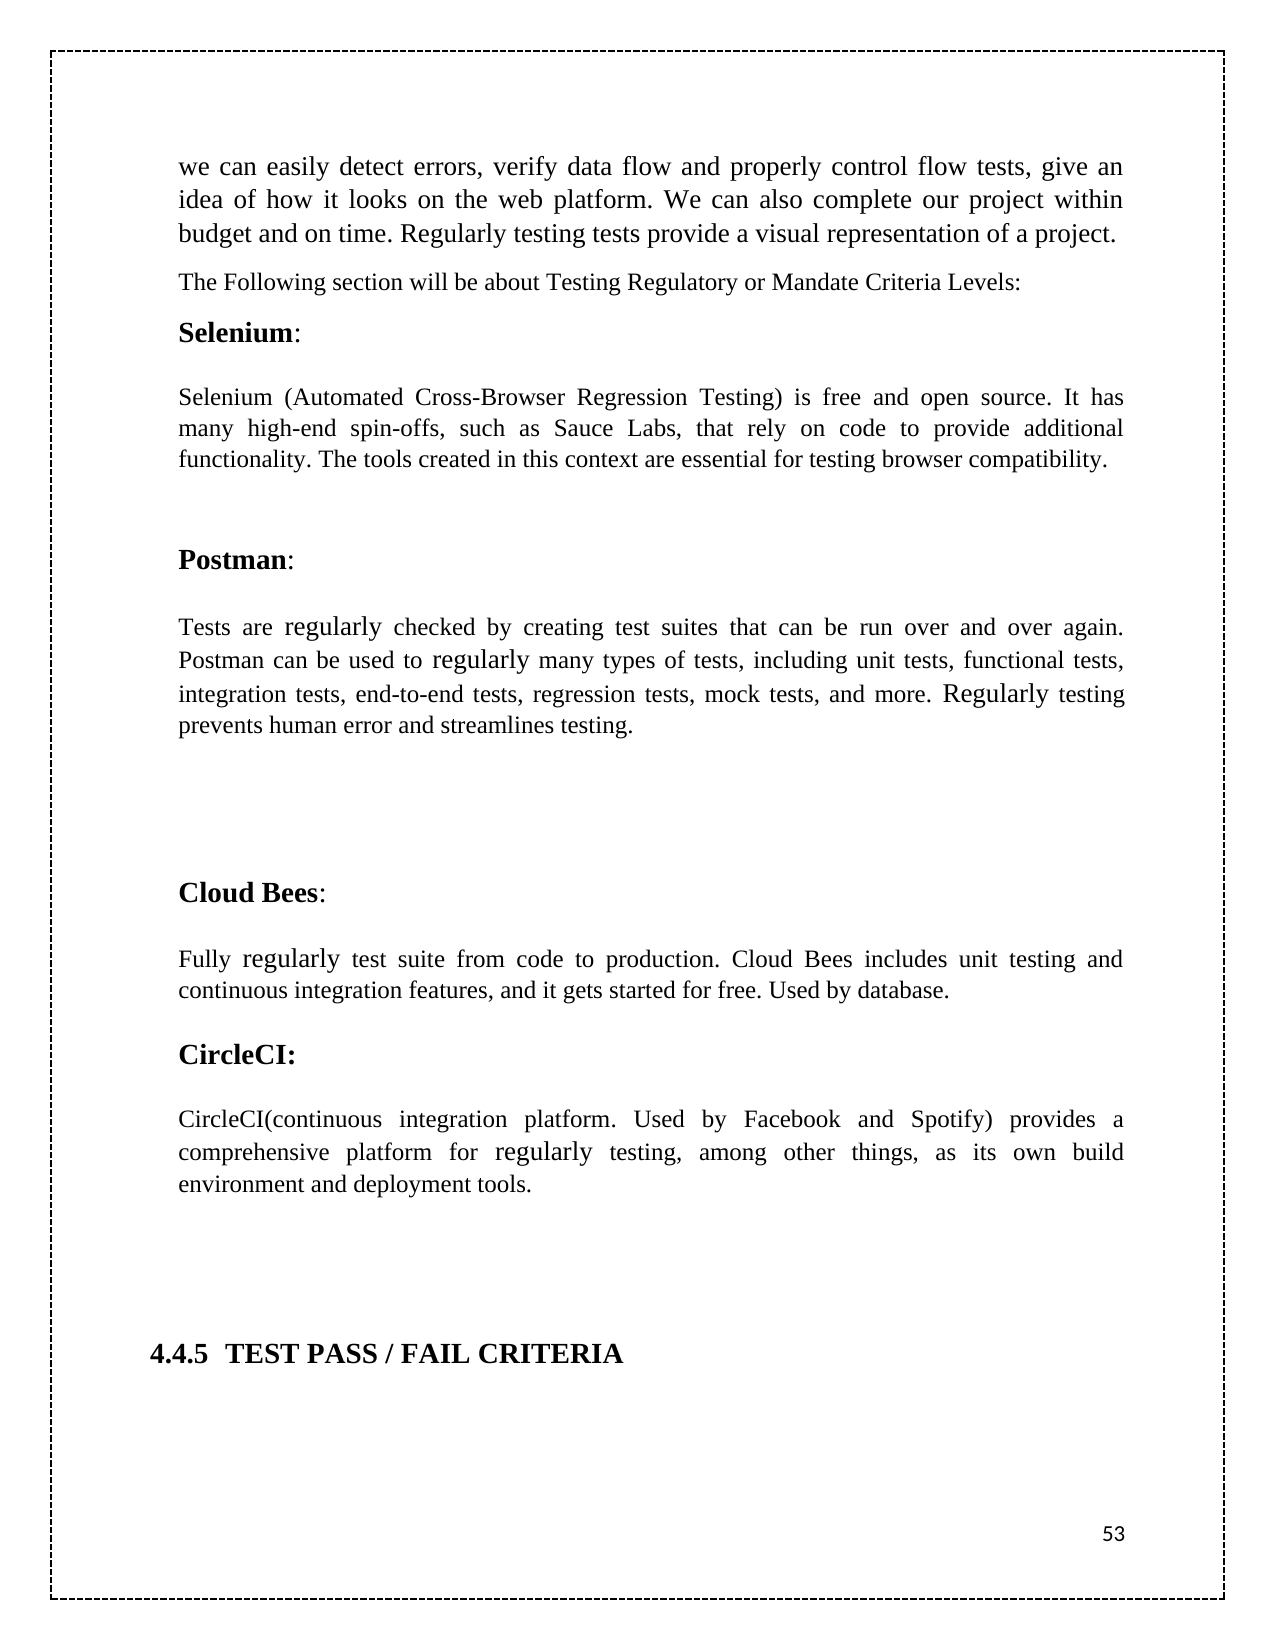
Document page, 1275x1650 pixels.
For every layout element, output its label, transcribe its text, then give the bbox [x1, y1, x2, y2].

text Cloud Bees: [178, 875, 1125, 909]
text Selenium: [178, 315, 1125, 348]
text Tests are regularly checked by creating test suites that can be run over and over again. Postman can be used to regularly many types of tests, including unit tests, functional tests, integration tests, end-to-end tests, regression tests, mock tests, and more. Regularly testing prevents human error and streamlines testing. [178, 609, 1125, 739]
text Fully regularly test suite from code to production. Cloud Bees includes unit testing and continuous integration features, and it gets started for free. Used by database. [178, 942, 1125, 1004]
text CircleCI(continuous integration platform. Used by Facebook and Spotify) provides a comprehensive platform for regularly testing, among other things, as its own build environment and deployment tools. [178, 1104, 1125, 1198]
text Selenium (Automated Cross-Browser Regression Testing) is free and open source. It has many high-end spin-offs, such as Sauce Labs, that rely on code to provide additional functionality. The tools created in this context are essential for testing browser compatibility. [178, 382, 1125, 473]
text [178, 150, 1125, 248]
text Postman: [178, 542, 1125, 576]
text The Following section will be about Testing Regulatory or Mandate Criteria Levels: [178, 267, 1125, 296]
text 4.4.5 TEST PASS / FAIL CRITERIA [150, 1336, 1125, 1370]
text CircleCI: [178, 1037, 1125, 1071]
